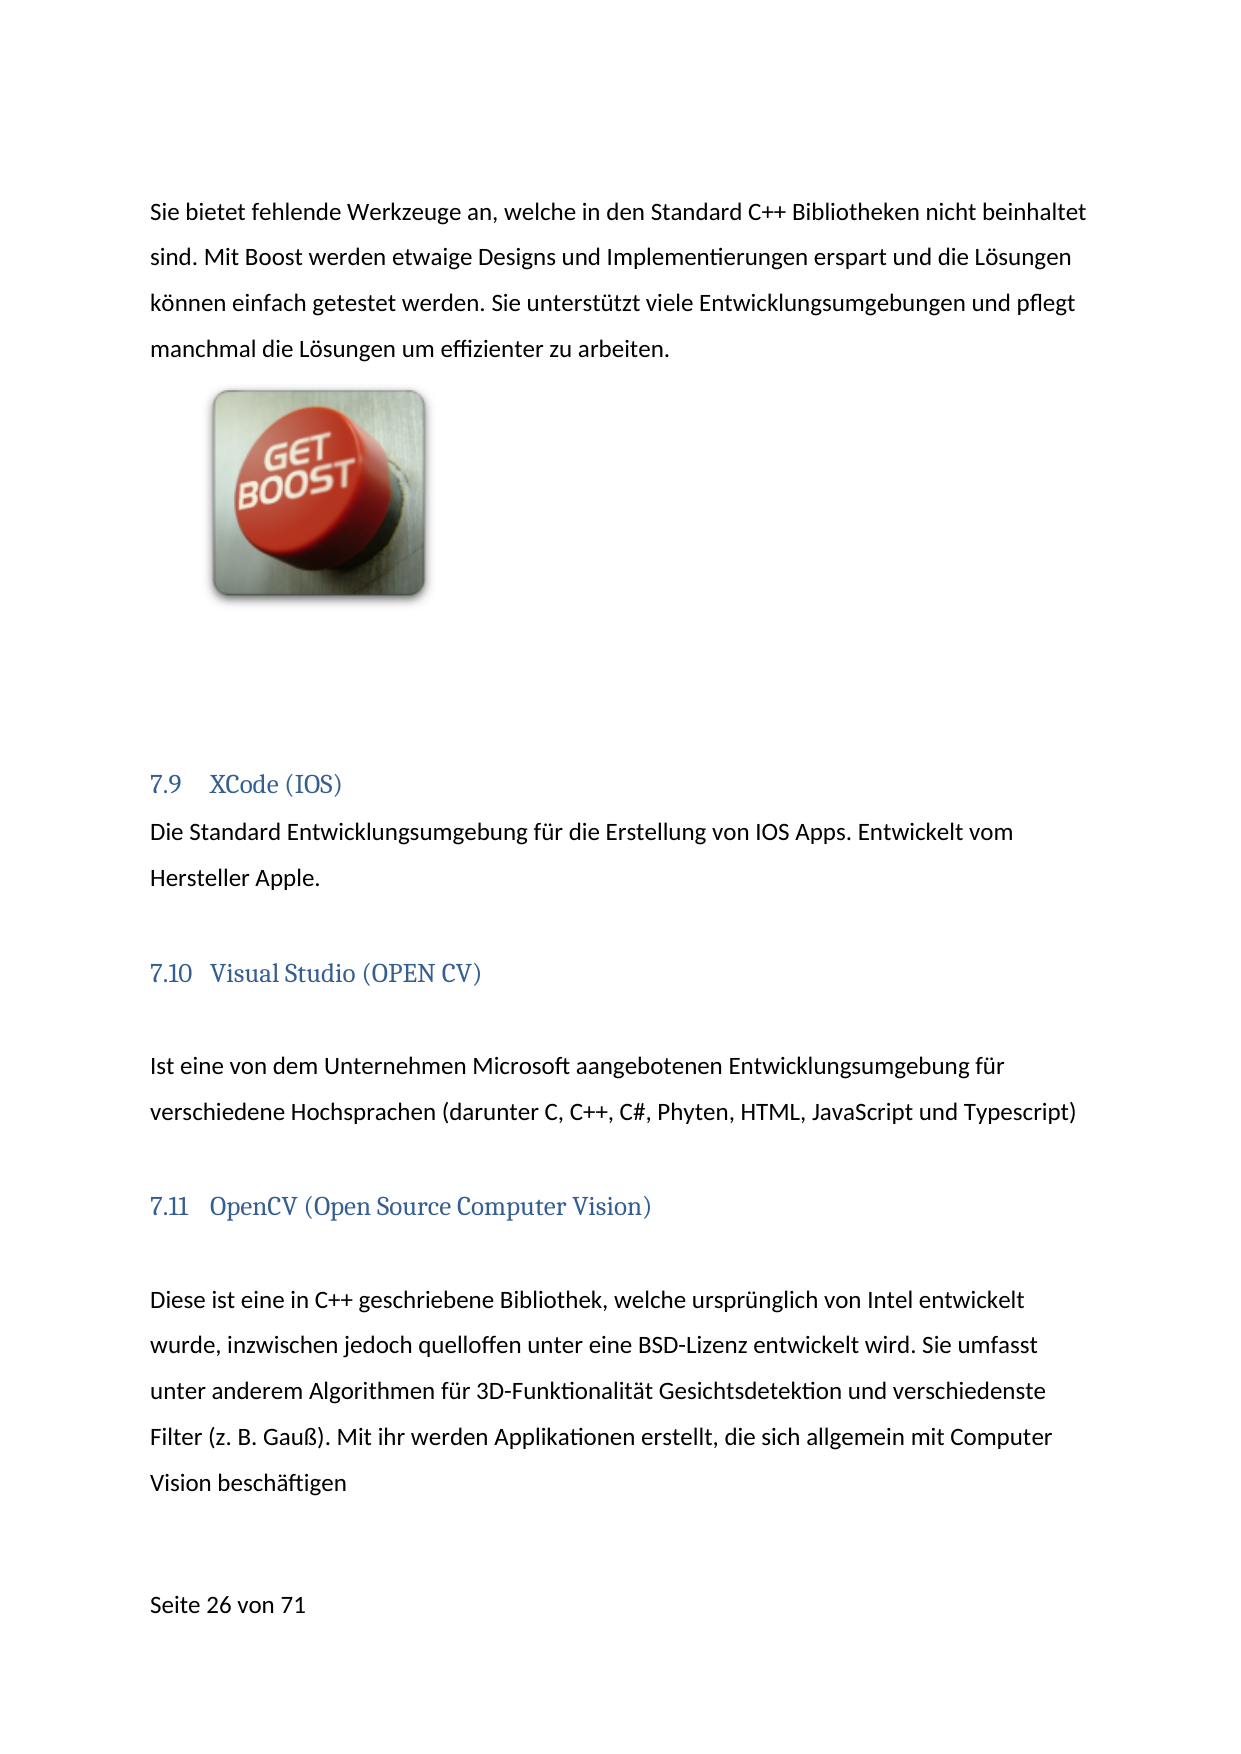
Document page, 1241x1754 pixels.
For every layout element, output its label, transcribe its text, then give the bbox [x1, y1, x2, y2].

text Die Standard Entwicklungsumgebung für die Erstellung von IOS Apps. Entwickelt vom Hersteller Apple. [150, 816, 1090, 892]
subtitle OpenCV (Open Source Computer Vision) [150, 1191, 1090, 1222]
subtitle XCode (IOS) [150, 769, 1090, 801]
text Sie bietet fehlende Werkzeuge an, welche in den Standard C++ Bibliotheken nicht beinhaltet sind. Mit Boost werden etwaige Designs und Implementierungen erspart und die Lösungen können einfach getestet werden. Sie unterstützt viele Entwicklungsumgebungen und pflegt manchmal die Lösungen um effizienter zu arbeiten. [150, 196, 1090, 363]
text Diese ist eine in C++ geschriebene Bibliothek, welche ursprünglich von Intel entwickelt wurde, inzwischen jedoch quelloffen unter eine BSD-Lizenz entwickelt wird. Sie umfasst unter anderem Algorithmen für 3D-Funktionalität Gesichtsdetektion und verschiedenste Filter (z. B. Gauß). Mit ihr werden Applikationen erstellt, die sich allgemein mit Computer Vision beschäftigen [150, 1284, 1090, 1497]
subtitle Visual Studio (OPEN CV) [150, 958, 1090, 989]
picture [150, 378, 489, 613]
text Ist eine von dem Unternehmen Microsoft aangebotenen Entwicklungsumgebung für verschiedene Hochsprachen (darunter C, C++, C#, Phyten, HTML, JavaScript und Typescript) [150, 1050, 1090, 1126]
